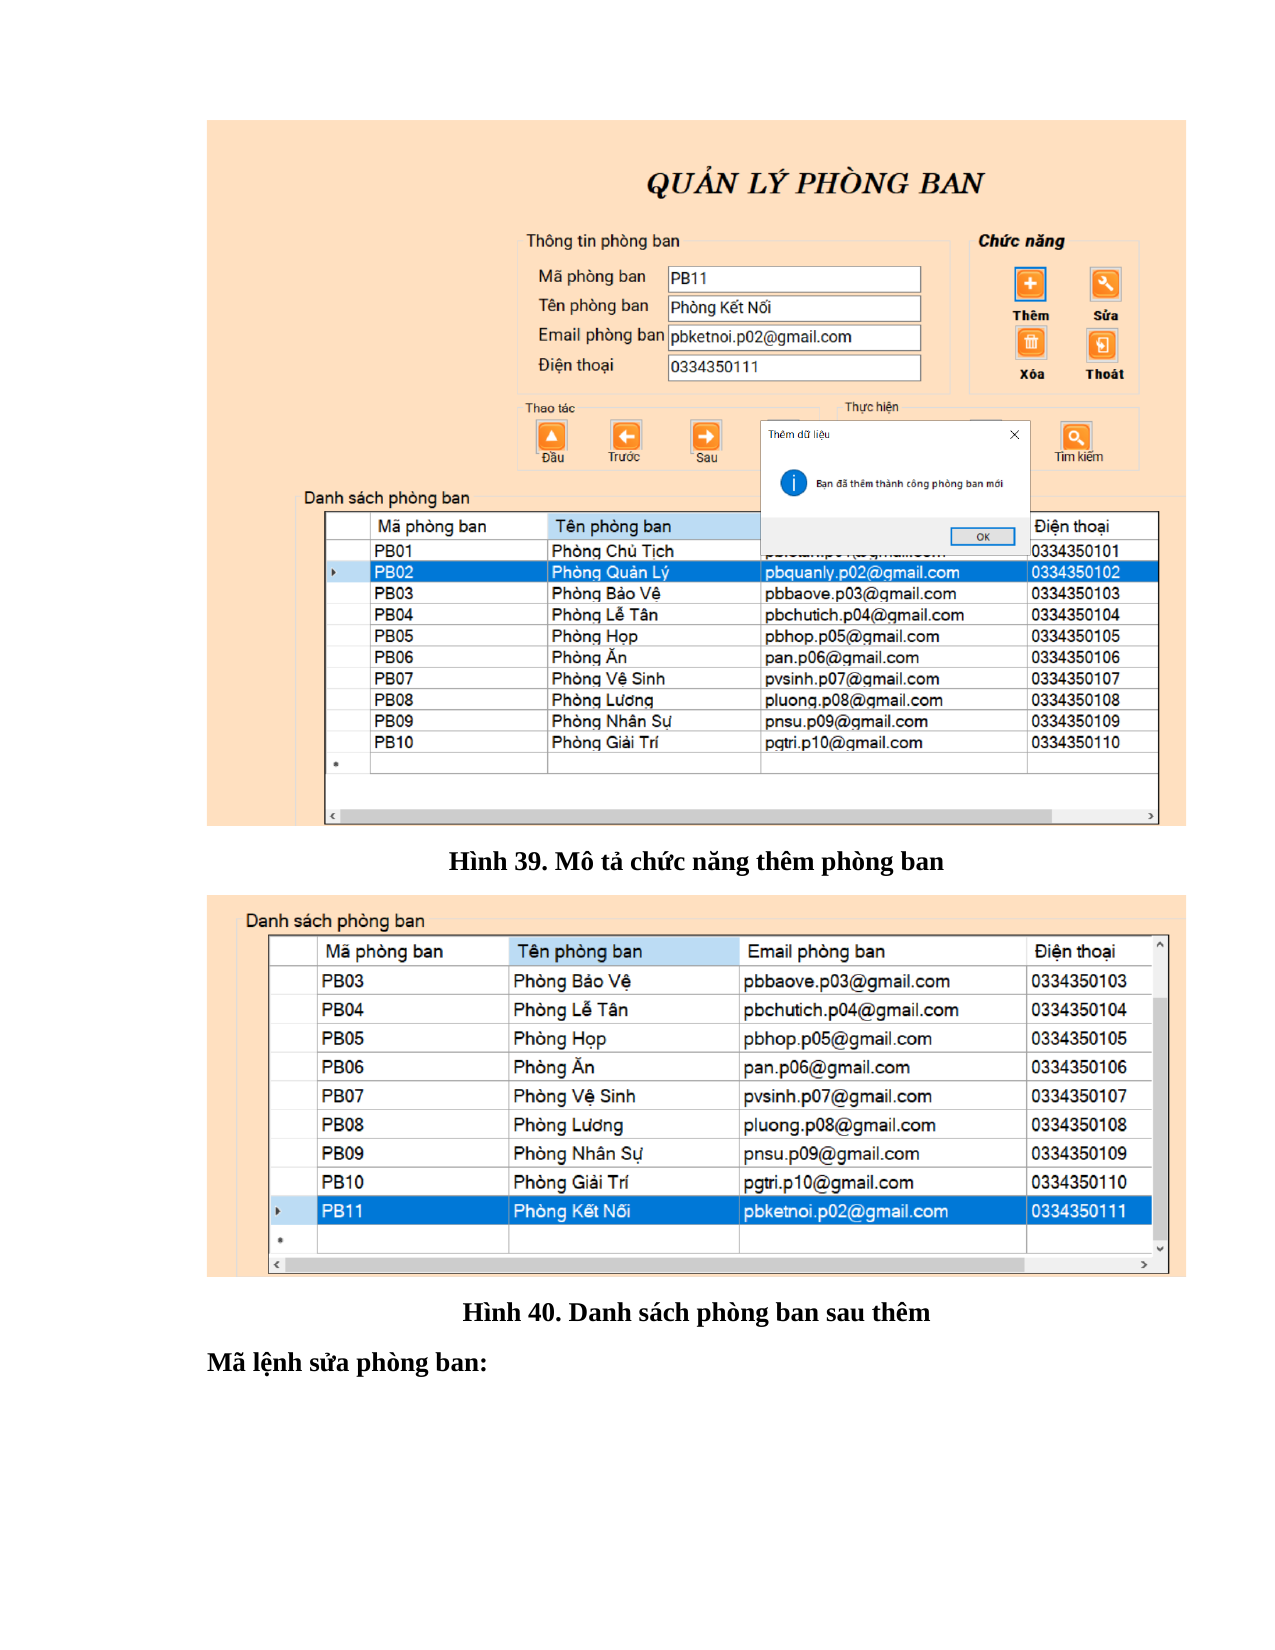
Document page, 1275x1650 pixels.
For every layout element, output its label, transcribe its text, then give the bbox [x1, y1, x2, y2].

picture [206, 118, 1187, 826]
text Hình 40. Danh sách phòng ban sau thêm [207, 1296, 1186, 1327]
text Hình 39. Mô tả chức năng thêm phòng ban [207, 845, 1186, 876]
text Mã lệnh sửa phòng ban: [207, 1346, 1186, 1377]
picture [206, 895, 1187, 1277]
